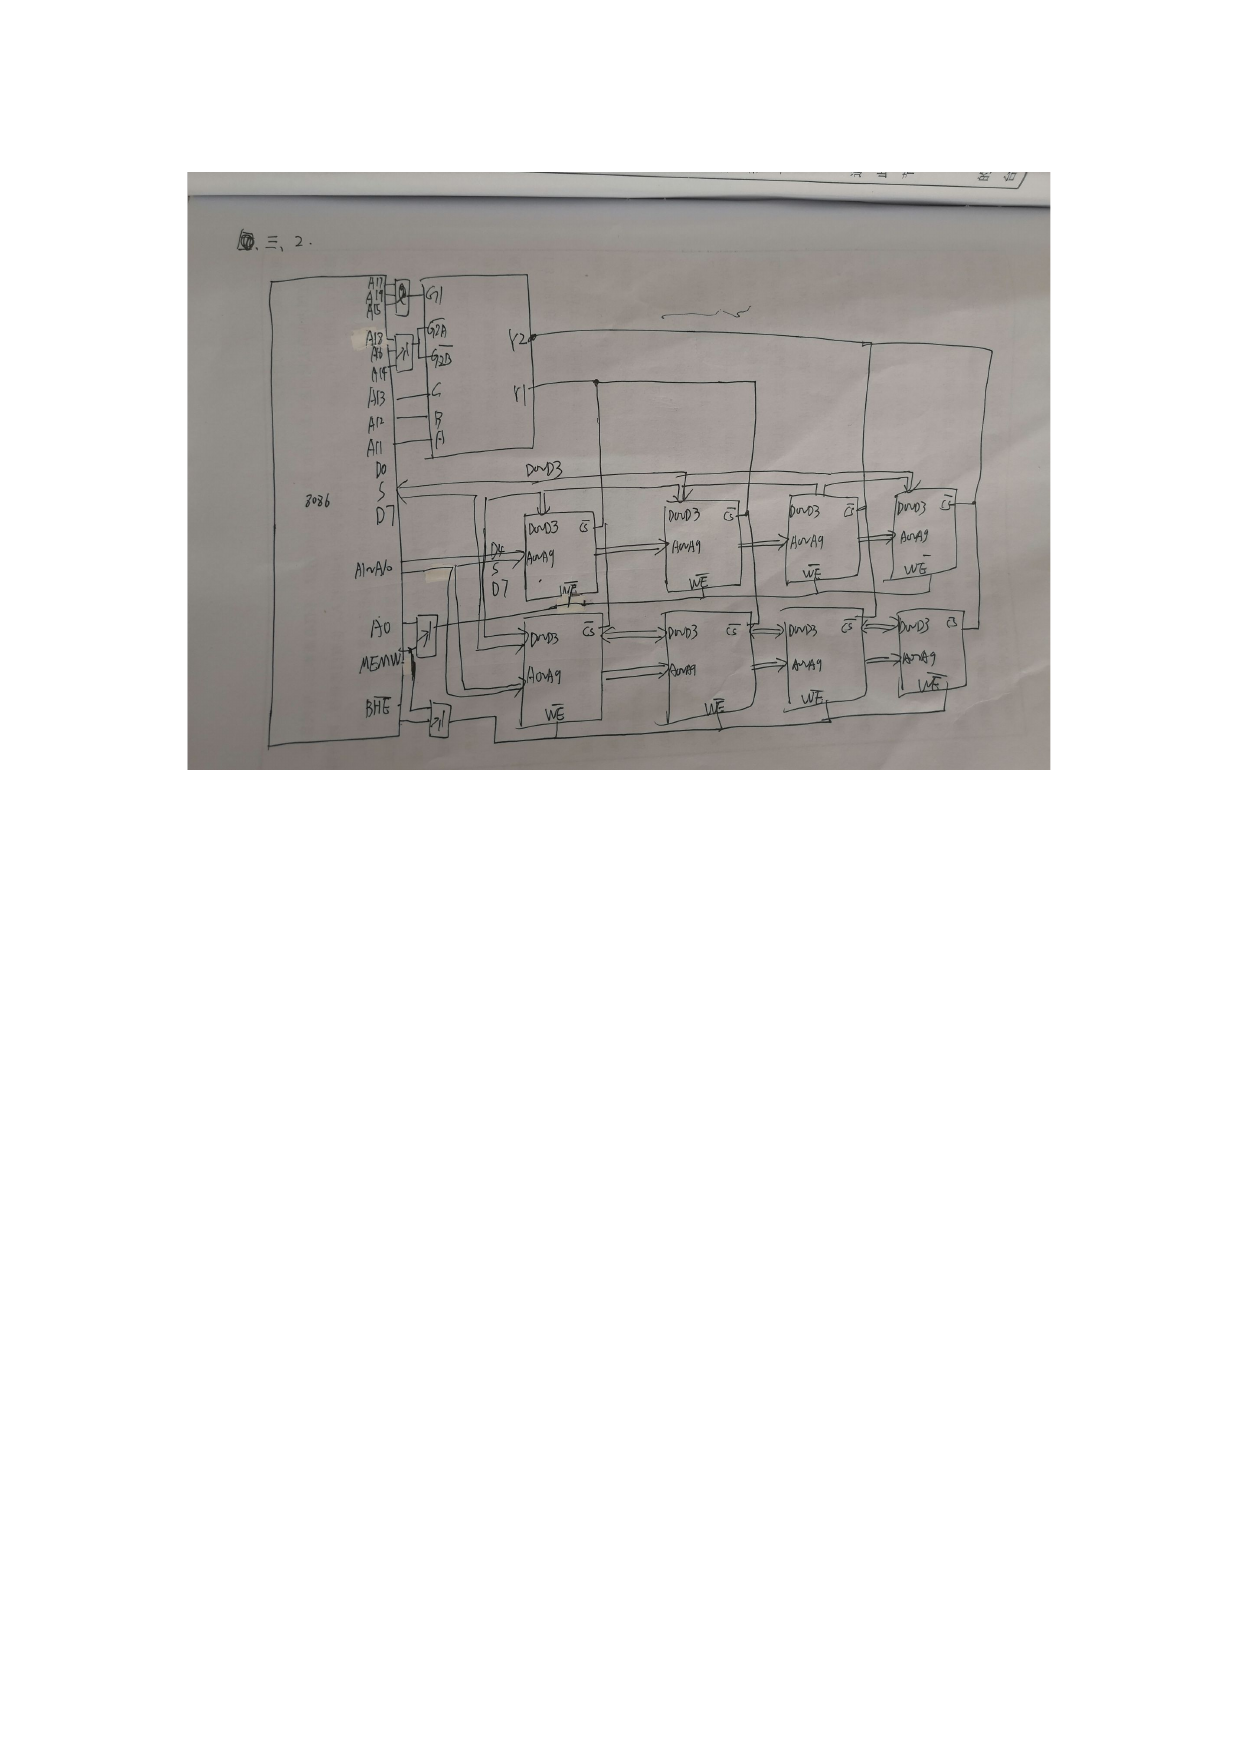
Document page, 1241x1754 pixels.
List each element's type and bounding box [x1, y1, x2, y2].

picture [187, 172, 1051, 770]
